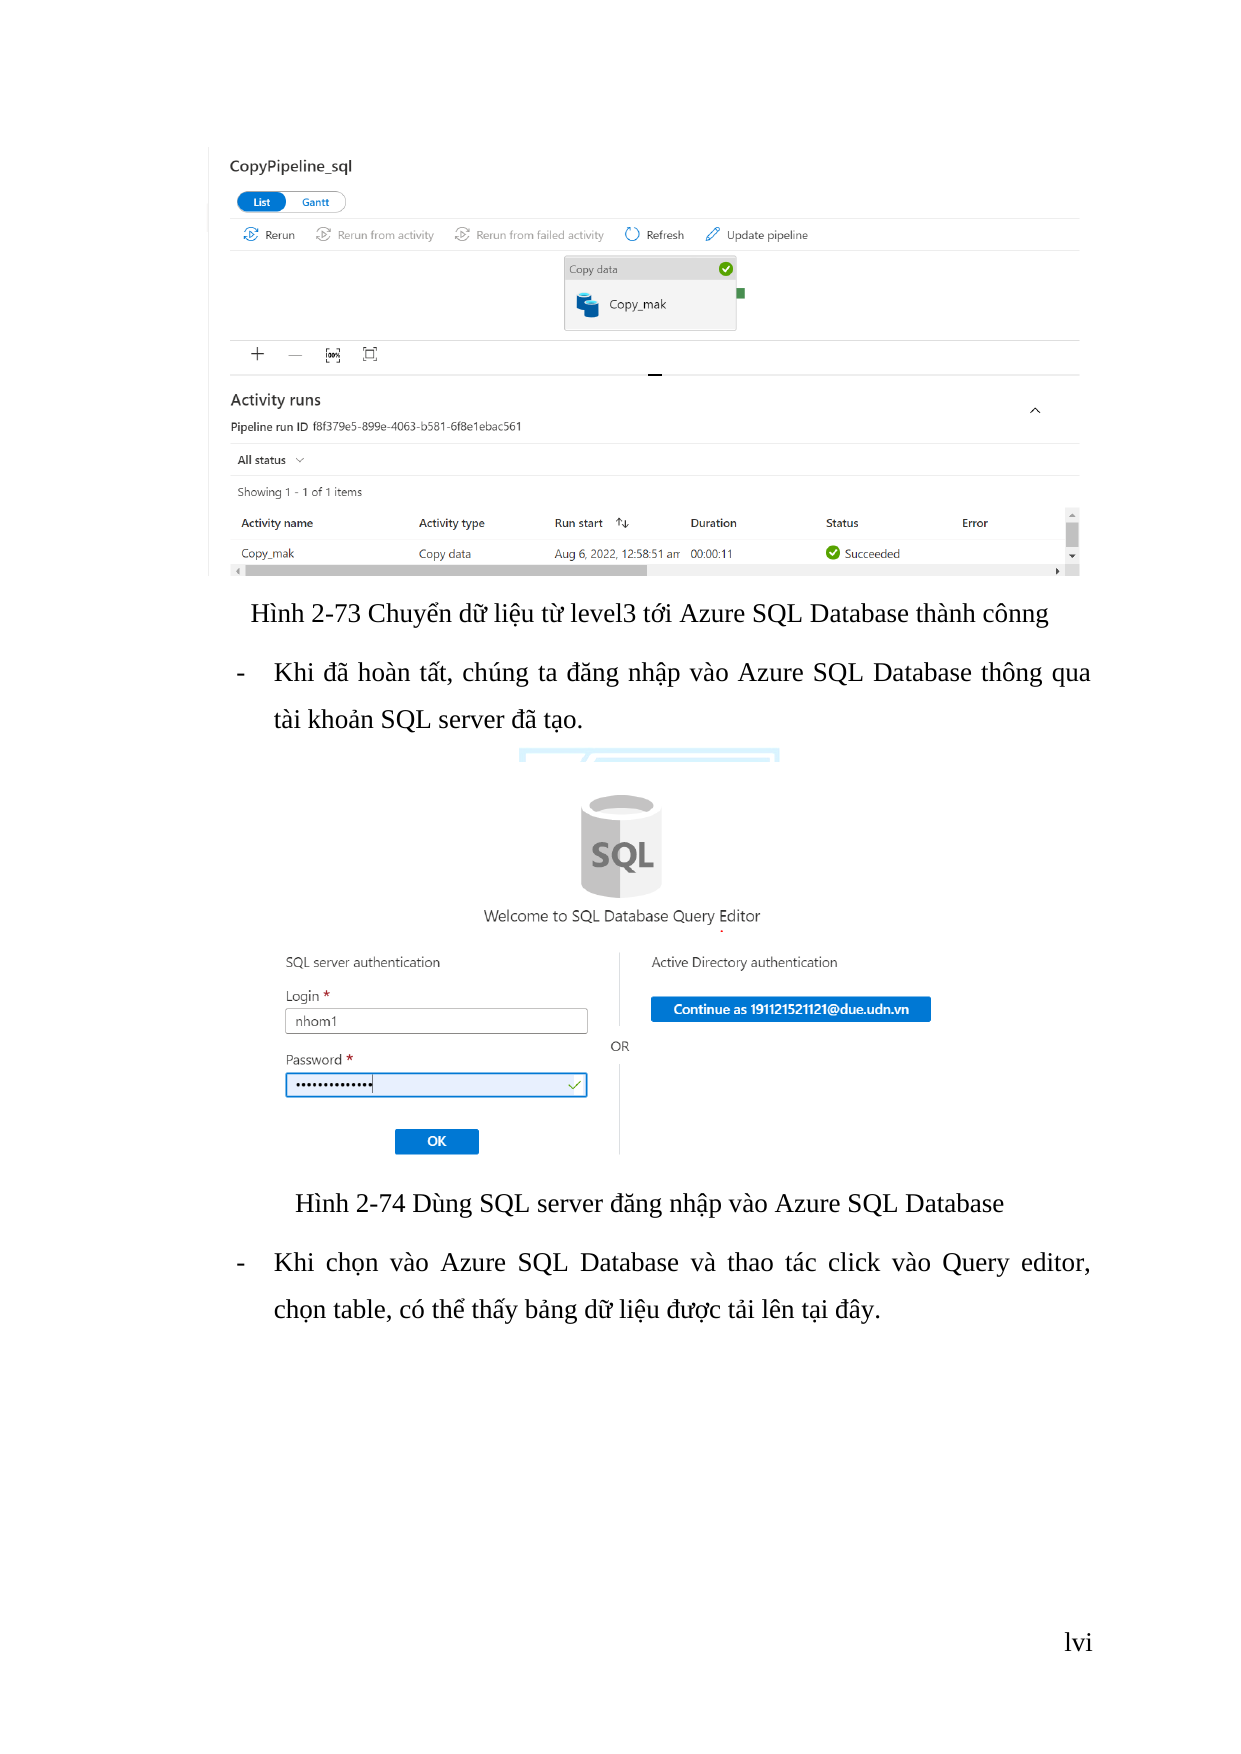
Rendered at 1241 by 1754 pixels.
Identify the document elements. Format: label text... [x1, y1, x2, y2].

picture [206, 762, 1093, 1166]
picture [206, 147, 1093, 576]
text Khi đã hoàn tất, chúng ta đăng nhập vào Azure SQL Database thông qua tài khoản SQL server đã tạo. [236, 656, 1092, 734]
text Khi chọn vào Azure SQL Database và thao tác click vào Query editor, chọn table, có thể thấy bảng dữ liệu được tải lên tại đây. [236, 1246, 1092, 1324]
